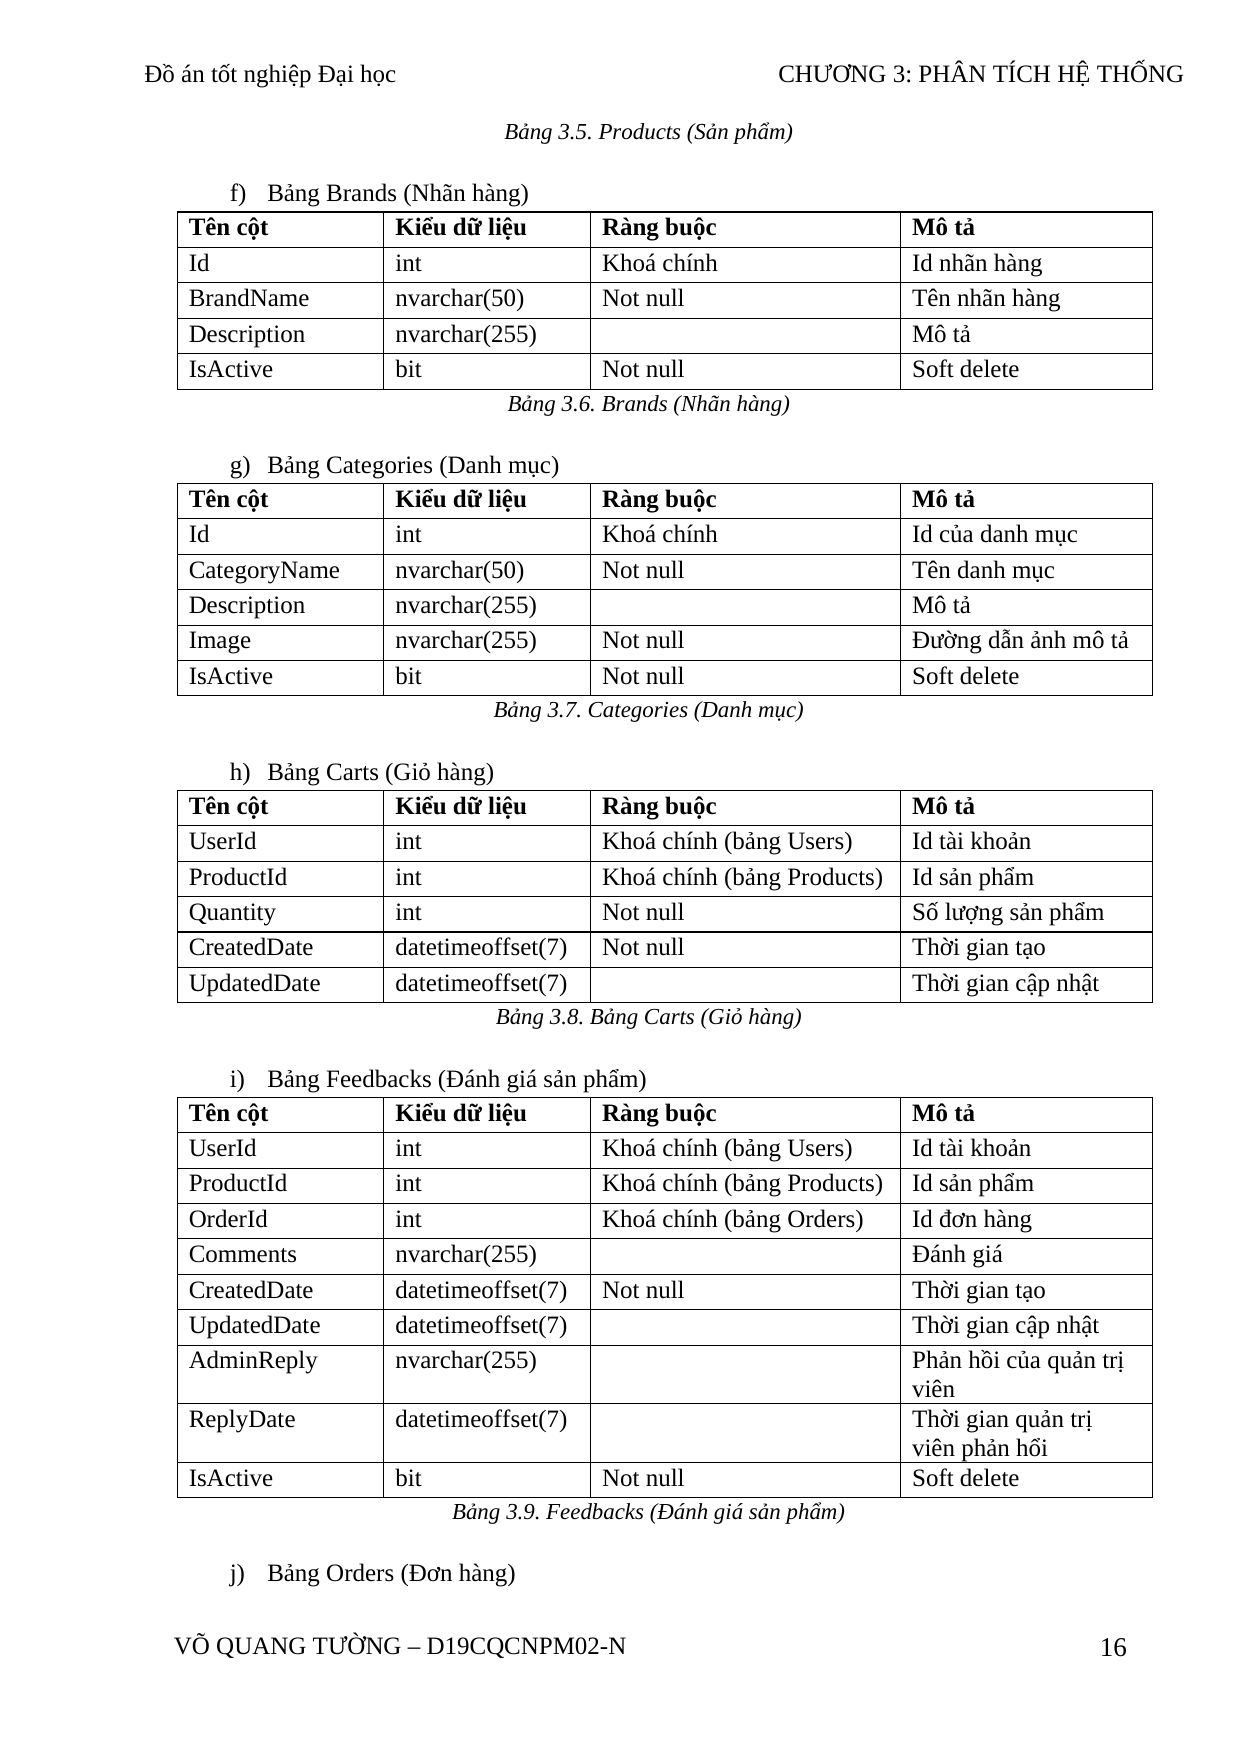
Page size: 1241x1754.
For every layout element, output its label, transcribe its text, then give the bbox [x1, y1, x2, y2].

table_cell Khoá chính (bảng Products) [591, 862, 900, 896]
table_cell Khoá chính (bảng Orders) [591, 1204, 900, 1238]
table_header Mô tả [901, 791, 1152, 825]
table_cell [591, 1310, 900, 1344]
table_cell Not null [591, 354, 900, 388]
table_cell int [384, 1204, 590, 1238]
table_cell Id của danh mục [901, 519, 1152, 554]
table_cell nvarchar(50) [384, 555, 590, 589]
table_header Mô tả [901, 1098, 1152, 1132]
table_cell [591, 590, 900, 624]
table_cell datetimeoffset(7) [384, 968, 590, 1002]
table_cell datetimeoffset(7) [384, 933, 590, 967]
table_header Tên cột [178, 1098, 383, 1132]
table_cell Image [178, 626, 383, 660]
table_cell Soft delete [901, 1463, 1152, 1497]
table_cell [591, 319, 900, 353]
table_cell ProductId [178, 1169, 383, 1203]
text Bảng 3.6. Brands (Nhãn hàng) [177, 390, 1122, 416]
table_cell Khoá chính (bảng Products) [591, 1169, 900, 1203]
table_header Mô tả [901, 213, 1152, 247]
table_cell Soft delete [901, 354, 1152, 388]
table_cell int [384, 897, 590, 931]
table_header Tên cột [178, 213, 383, 247]
table_cell [591, 968, 900, 1002]
table_cell Tên nhãn hàng [901, 283, 1152, 318]
table_cell IsActive [178, 1463, 383, 1497]
table_cell Thời gian tạo [901, 933, 1152, 967]
table_cell Not null [591, 555, 900, 589]
table_cell Not null [591, 1463, 900, 1497]
table_cell Id [178, 519, 383, 554]
table_cell [591, 1239, 900, 1274]
table_header Kiểu dữ liệu [384, 791, 590, 825]
table_cell Comments [178, 1239, 383, 1274]
table_cell bit [384, 354, 590, 388]
table_cell CreatedDate [178, 1275, 383, 1309]
table_cell Khoá chính (bảng Users) [591, 826, 900, 861]
table_cell nvarchar(50) [384, 283, 590, 318]
table_cell Tên danh mục [901, 555, 1152, 589]
table_cell CreatedDate [178, 933, 383, 967]
table_cell IsActive [178, 661, 383, 695]
table_cell int [384, 519, 590, 554]
list Bảng Orders (Đơn hàng) [229, 1558, 1122, 1587]
table_cell [591, 1346, 900, 1403]
table_cell Not null [591, 626, 900, 660]
table_header Ràng buộc [591, 484, 900, 518]
table_cell nvarchar(255) [384, 319, 590, 353]
table_cell Id sản phẩm [901, 1169, 1152, 1203]
table_cell Not null [591, 1275, 900, 1309]
table_cell UserId [178, 826, 383, 861]
text Bảng 3.8. Bảng Carts (Giỏ hàng) [177, 1003, 1122, 1030]
table_cell int [384, 862, 590, 896]
table_cell Mô tả [901, 590, 1152, 624]
table_cell Description [178, 590, 383, 624]
table_cell AdminReply [178, 1346, 383, 1403]
table_cell Mô tả [901, 319, 1152, 353]
table_cell OrderId [178, 1204, 383, 1238]
table_cell UpdatedDate [178, 968, 383, 1002]
table_cell Id [178, 248, 383, 282]
table_cell nvarchar(255) [384, 590, 590, 624]
text Bảng 3.9. Feedbacks (Đánh giá sản phẩm) [177, 1498, 1122, 1524]
table_cell Số lượng sản phẩm [901, 897, 1152, 931]
table_cell int [384, 1169, 590, 1203]
table_cell IsActive [178, 354, 383, 388]
table_cell Not null [591, 283, 900, 318]
table_cell Đường dẫn ảnh mô tả [901, 626, 1152, 660]
table_cell CategoryName [178, 555, 383, 589]
table_cell Id tài khoản [901, 1133, 1152, 1167]
table_cell int [384, 1133, 590, 1167]
table_header Kiểu dữ liệu [384, 213, 590, 247]
table_cell [591, 1404, 900, 1462]
table_cell Thời gian cập nhật [901, 968, 1152, 1002]
table_cell Khoá chính (bảng Users) [591, 1133, 900, 1167]
table_header Ràng buộc [591, 1098, 900, 1132]
table_header Kiểu dữ liệu [384, 484, 590, 518]
table_cell Đánh giá [901, 1239, 1152, 1274]
table_cell Id tài khoản [901, 826, 1152, 861]
table_cell Thời gian tạo [901, 1275, 1152, 1309]
table_header Tên cột [178, 484, 383, 518]
table_cell Not null [591, 933, 900, 967]
table_cell UserId [178, 1133, 383, 1167]
list Bảng Feedbacks (Đánh giá sản phẩm) [229, 1064, 1122, 1092]
table_cell Id nhãn hàng [901, 248, 1152, 282]
table_cell Quantity [178, 897, 383, 931]
table_cell bit [384, 1463, 590, 1497]
table_cell int [384, 248, 590, 282]
table_cell Phản hồi của quản trị viên [901, 1346, 1152, 1403]
table_cell datetimeoffset(7) [384, 1404, 590, 1462]
table_header Kiểu dữ liệu [384, 1098, 590, 1132]
table_cell BrandName [178, 283, 383, 318]
list Bảng Categories (Danh mục) [229, 450, 1122, 479]
table_cell Not null [591, 661, 900, 695]
table_cell nvarchar(255) [384, 1346, 590, 1403]
list Bảng Carts (Giỏ hàng) [229, 757, 1122, 786]
table_cell nvarchar(255) [384, 626, 590, 660]
table_cell Khoá chính [591, 248, 900, 282]
table_cell Not null [591, 897, 900, 931]
table_cell UpdatedDate [178, 1310, 383, 1344]
text Bảng 3.7. Categories (Danh mục) [177, 696, 1122, 723]
table_cell datetimeoffset(7) [384, 1310, 590, 1344]
table_cell int [384, 826, 590, 861]
table_cell ReplyDate [178, 1404, 383, 1462]
table_cell Thời gian cập nhật [901, 1310, 1152, 1344]
table_cell Soft delete [901, 661, 1152, 695]
table_header Mô tả [901, 484, 1152, 518]
table_header Ràng buộc [591, 791, 900, 825]
table_header Tên cột [178, 791, 383, 825]
table_header Ràng buộc [591, 213, 900, 247]
text Bảng 3.5. Products (Sản phẩm) [177, 118, 1122, 144]
table_cell Khoá chính [591, 519, 900, 554]
table_cell nvarchar(255) [384, 1239, 590, 1274]
table_cell datetimeoffset(7) [384, 1275, 590, 1309]
table_cell Id đơn hàng [901, 1204, 1152, 1238]
table_cell ProductId [178, 862, 383, 896]
list Bảng Brands (Nhãn hàng) [229, 178, 1122, 207]
table_cell Id sản phẩm [901, 862, 1152, 896]
table_cell Description [178, 319, 383, 353]
table_cell bit [384, 661, 590, 695]
table_cell Thời gian quản trị viên phản hổi [901, 1404, 1152, 1462]
